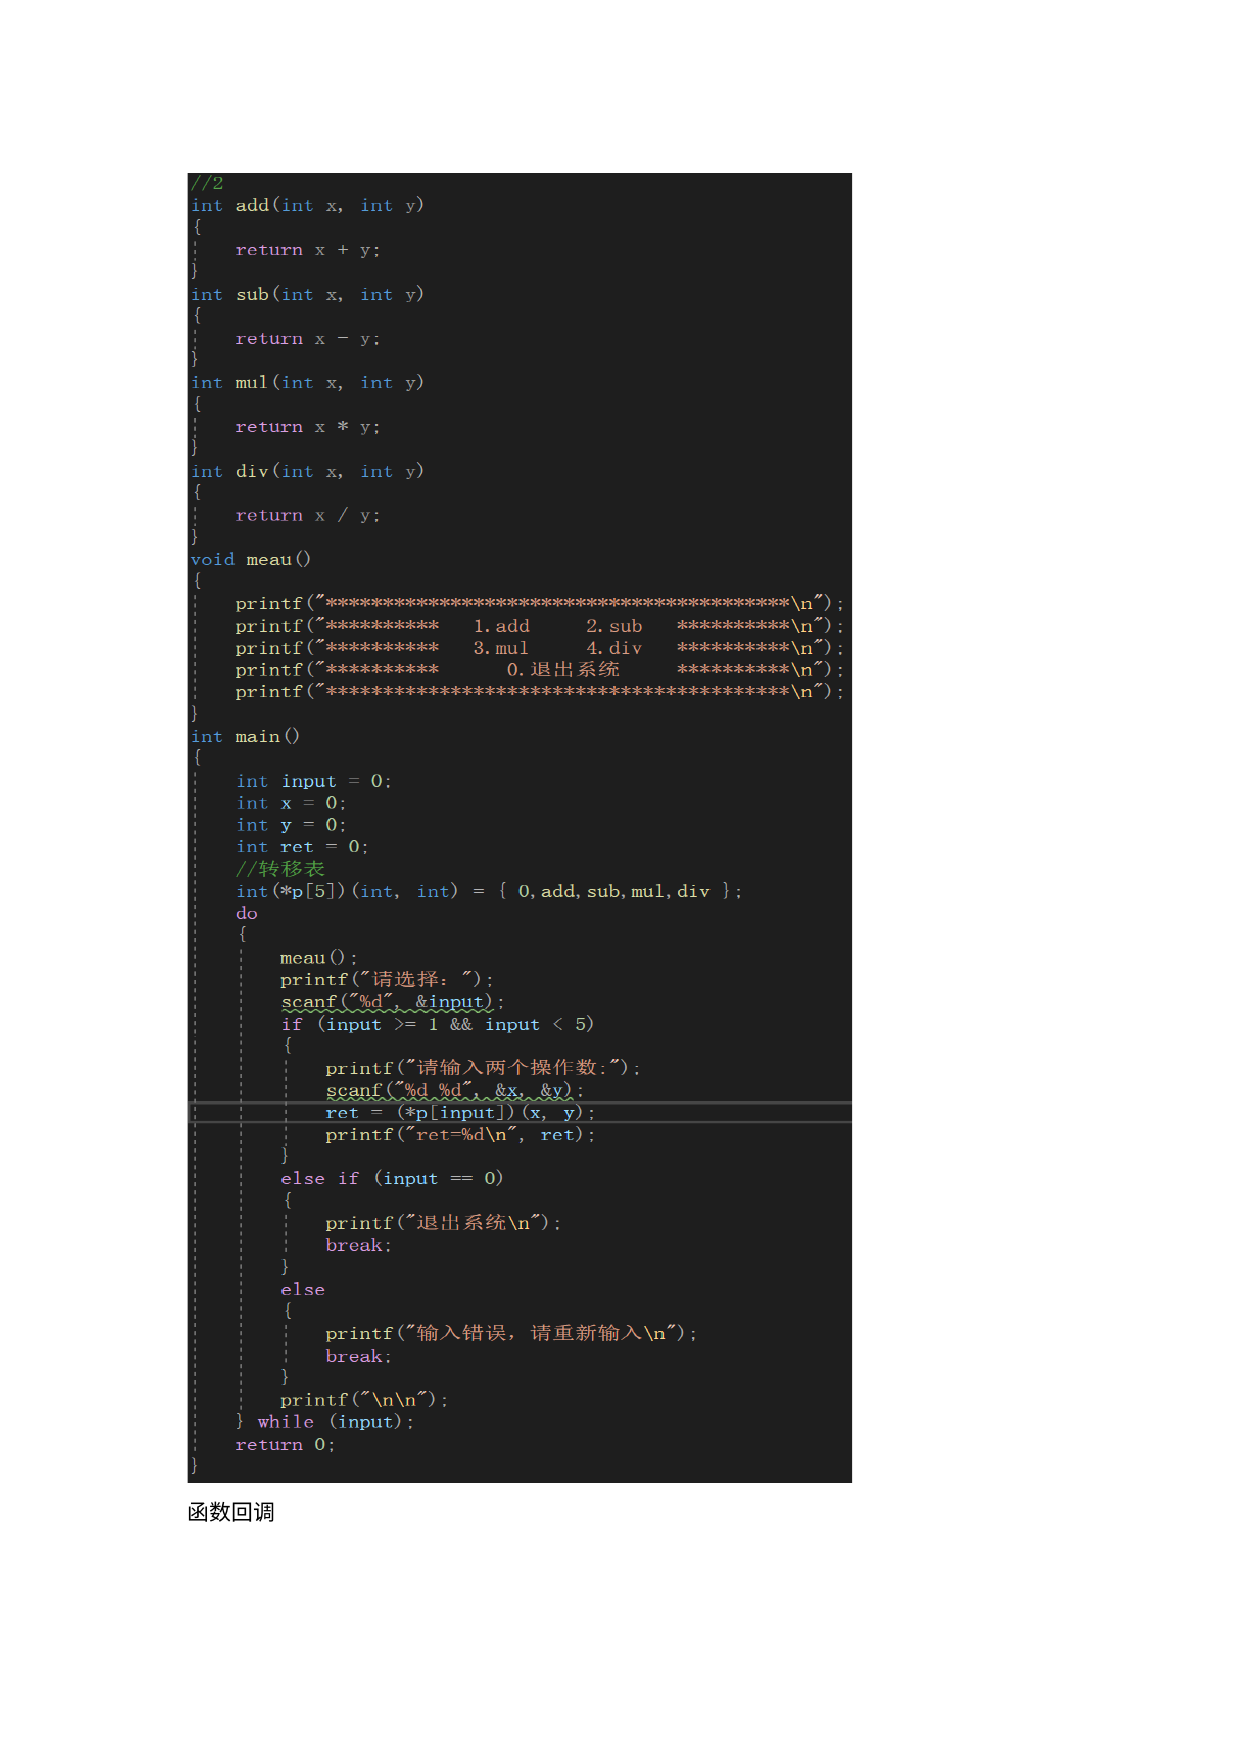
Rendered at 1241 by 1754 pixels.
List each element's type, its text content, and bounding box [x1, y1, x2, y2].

picture [187, 173, 853, 1483]
text 函数回调 [187, 1494, 1053, 1527]
